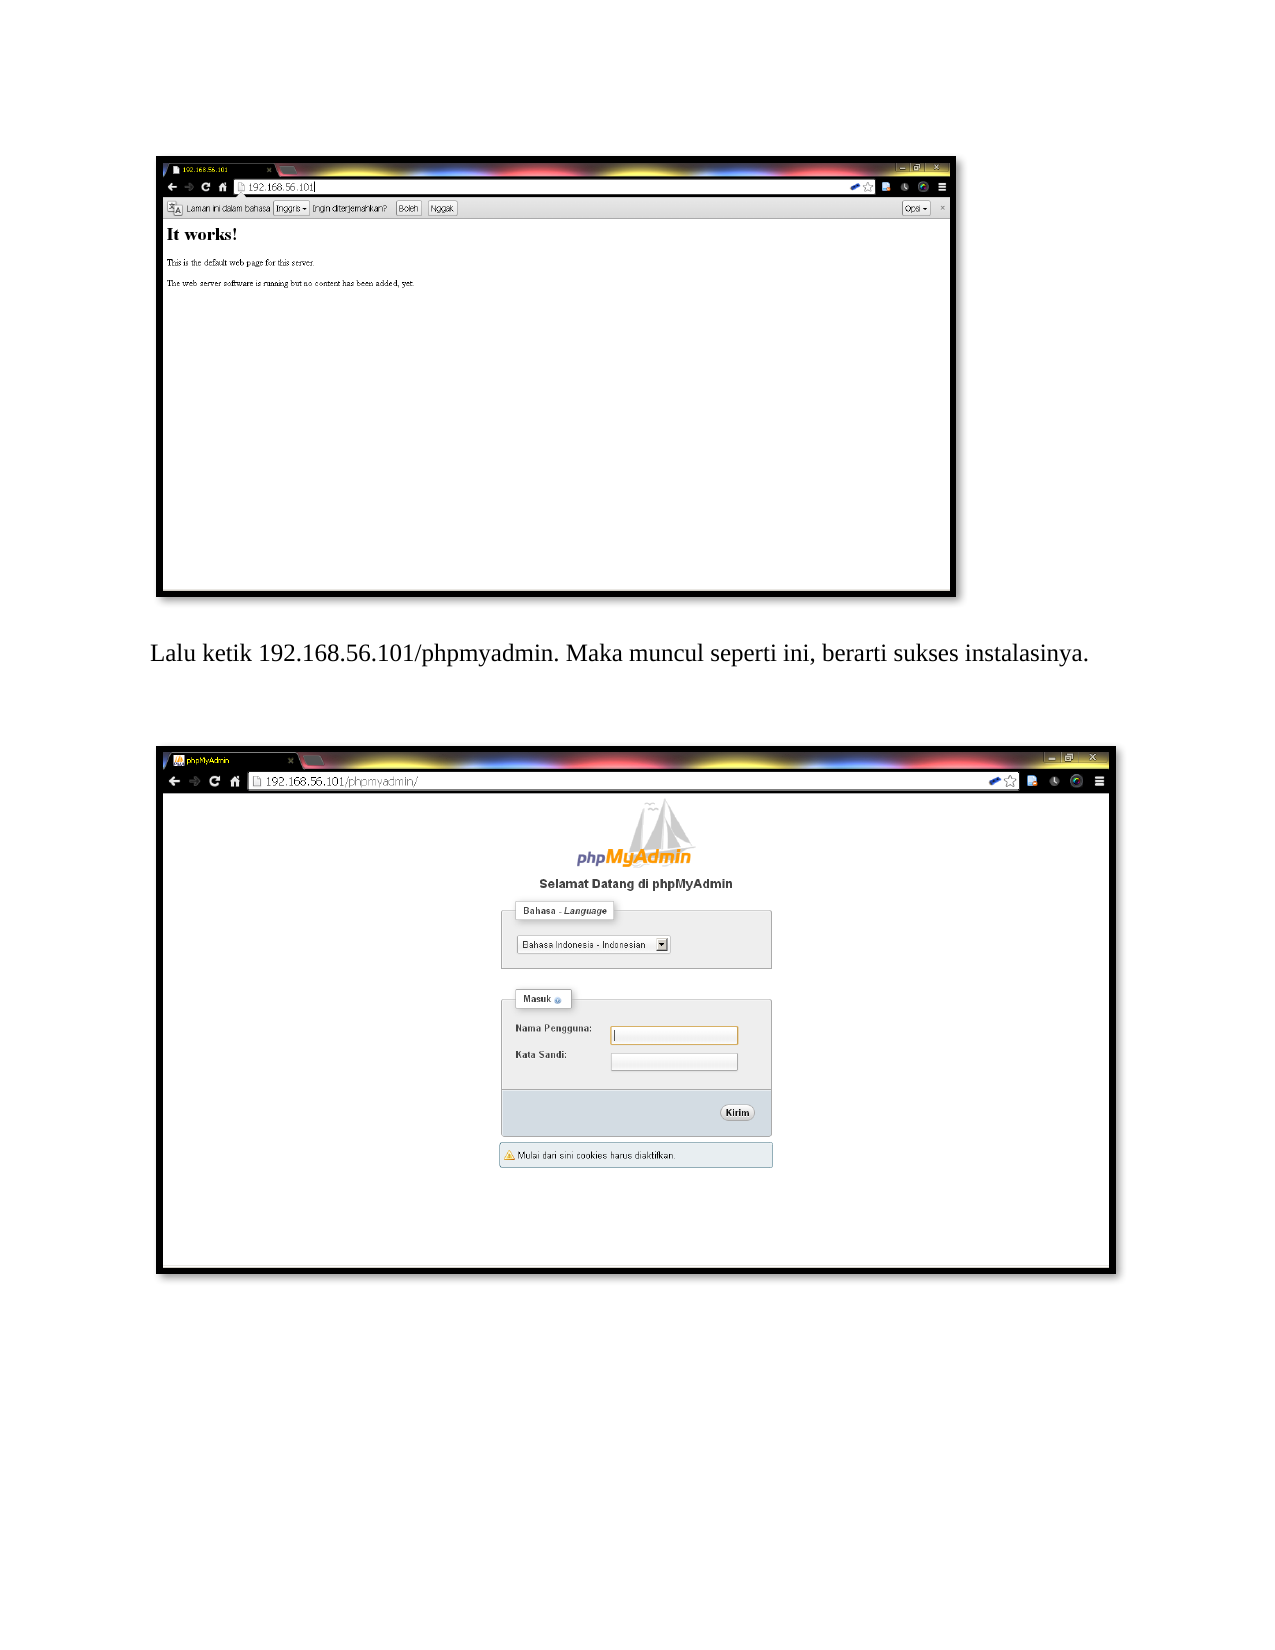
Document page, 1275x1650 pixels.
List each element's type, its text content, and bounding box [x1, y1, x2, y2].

picture [163, 752, 1109, 1268]
picture [163, 163, 950, 591]
list Lalu ketik 192.168.56.101/phpmyadmin. Maka muncul seperti ini, berarti sukses instalasinya. [150, 638, 1125, 666]
